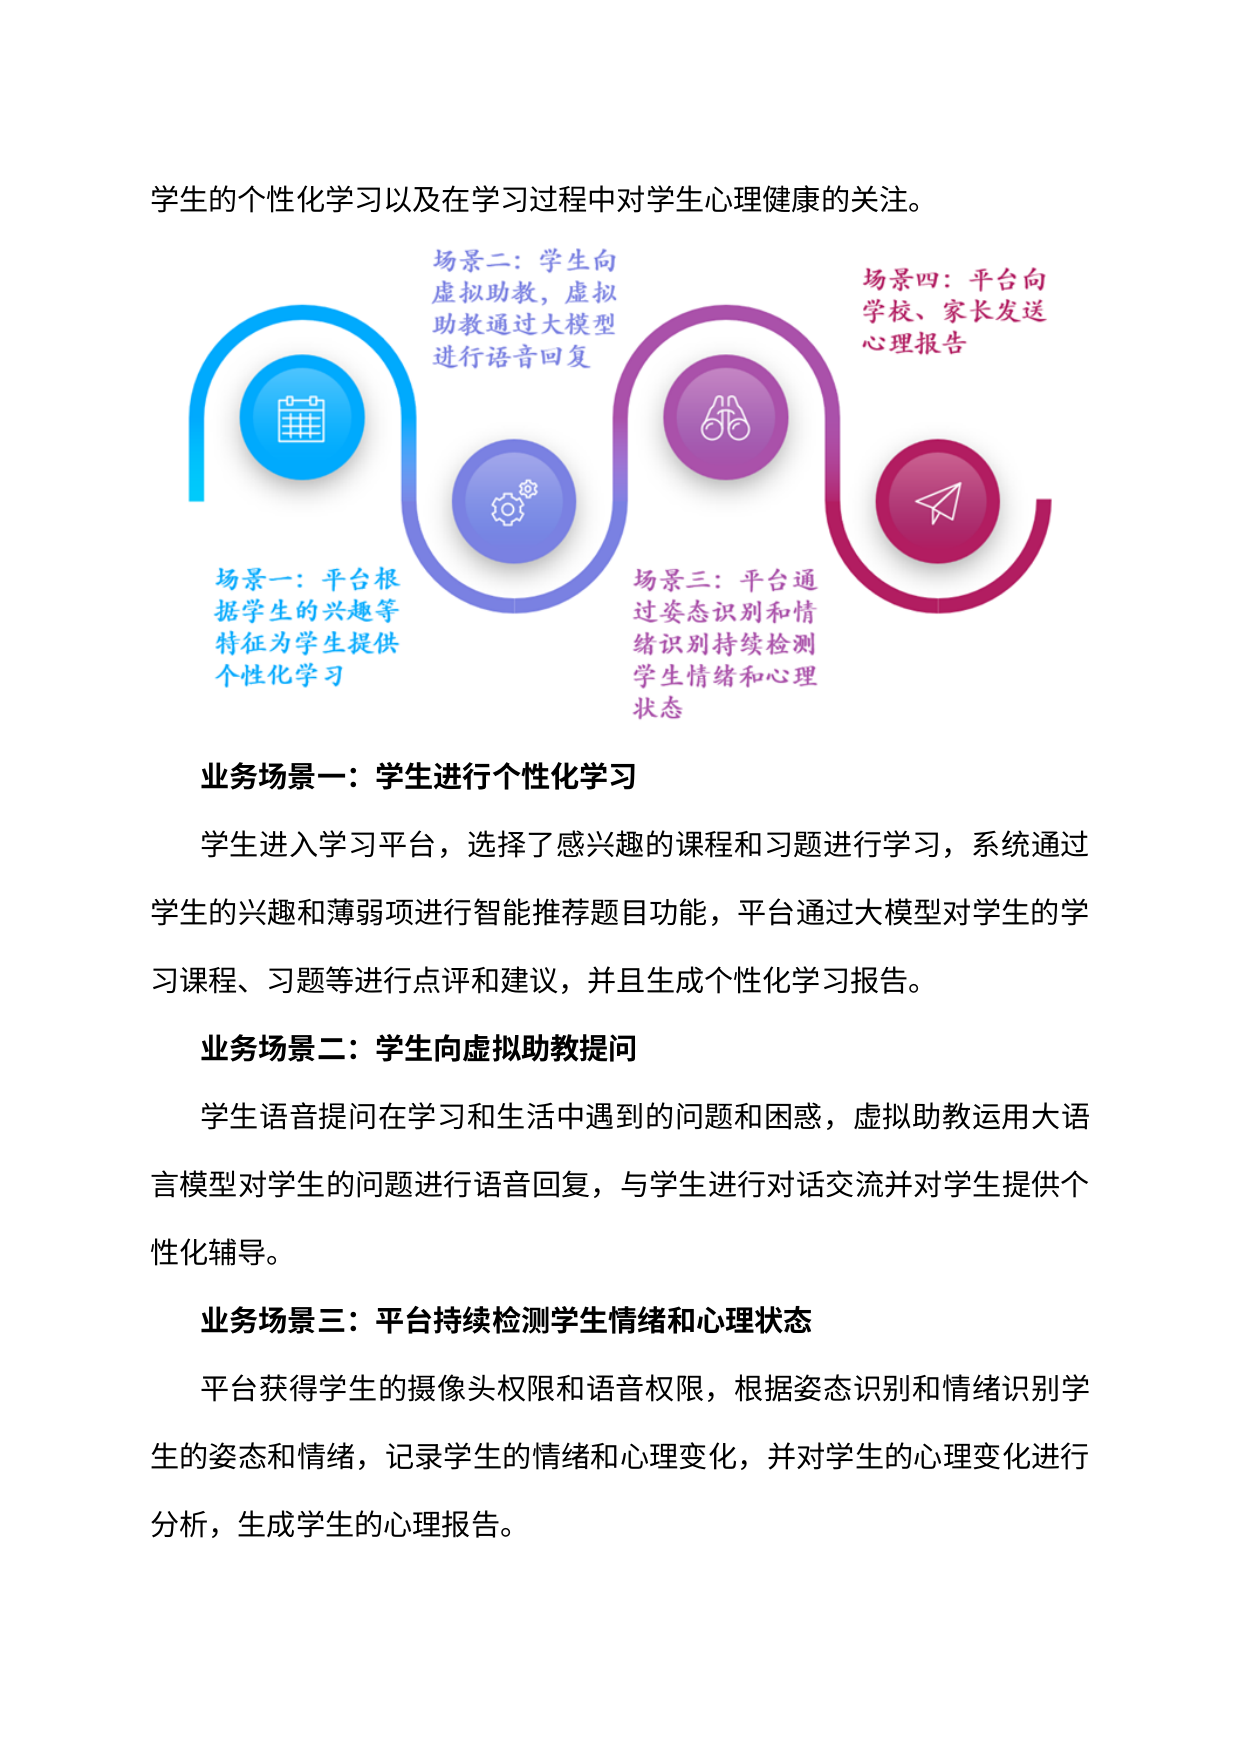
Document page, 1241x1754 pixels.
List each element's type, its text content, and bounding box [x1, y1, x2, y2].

text 业务场景三：平台持续检测学生情绪和心理状态 [150, 1284, 1090, 1352]
text 学生进入学习平台，选择了感兴趣的课程和习题进行学习，系统通过学生的兴趣和薄弱项进行智能推荐题目功能，平台通过大模型对学生的学习课程、习题等进行点评和建议，并且生成个性化学习报告。 [150, 809, 1090, 1013]
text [150, 164, 1090, 232]
text 业务场景二：学生向虚拟助教提问 [150, 1013, 1090, 1081]
text 学生语音提问在学习和生活中遇到的问题和困惑，虚拟助教运用大语言模型对学生的问题进行语音回复，与学生进行对话交流并对学生提供个性化辅导。 [150, 1081, 1090, 1284]
picture [150, 231, 1088, 731]
text 业务场景一：学生进行个性化学习 [150, 741, 1090, 809]
text 平台获得学生的摄像头权限和语音权限，根据姿态识别和情绪识别学生的姿态和情绪，记录学生的情绪和心理变化，并对学生的心理变化进行分析，生成学生的心理报告。 [150, 1352, 1090, 1556]
